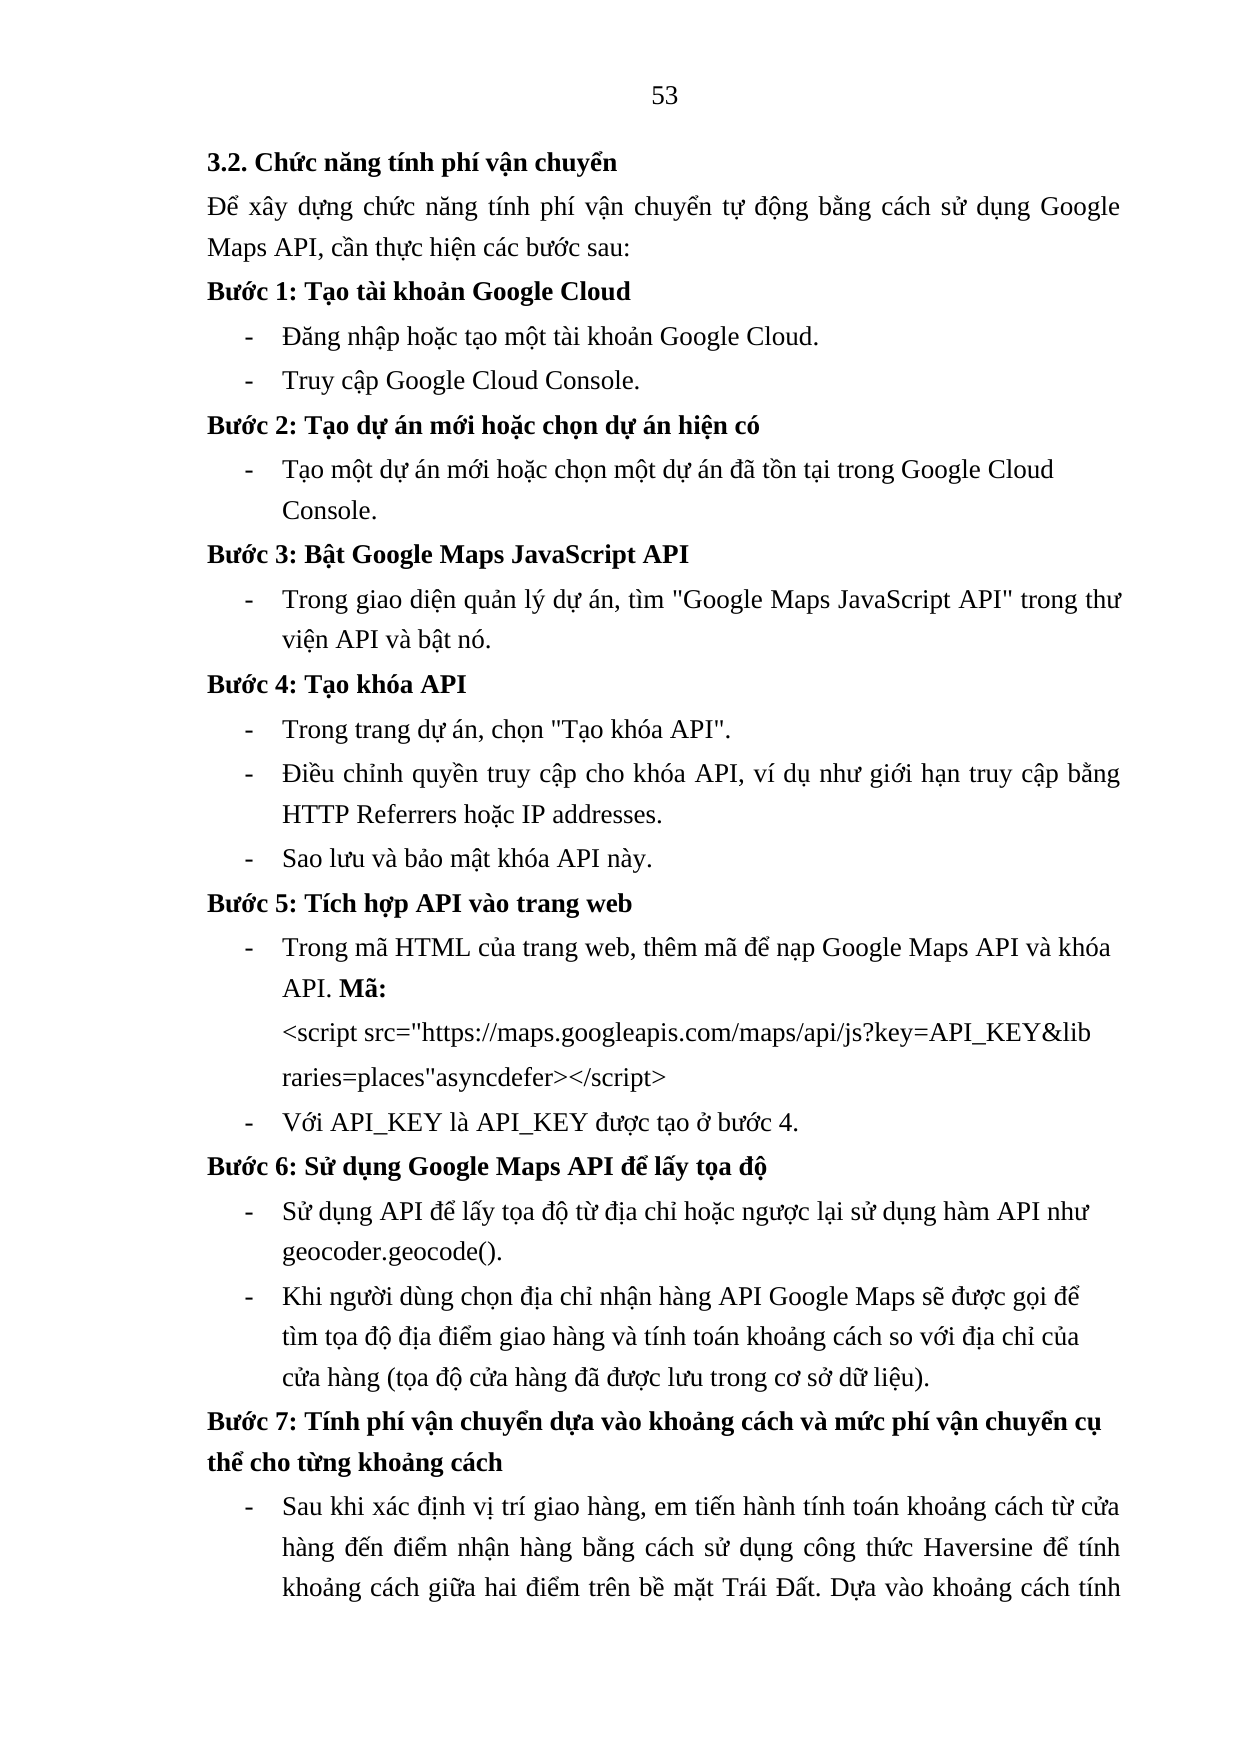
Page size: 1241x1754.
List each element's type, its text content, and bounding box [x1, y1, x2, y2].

text raries=places"asyncdefer></script> [282, 1061, 1122, 1092]
list Với API_KEY là API_KEY được tạo ở bước 4. [244, 1106, 1122, 1137]
list Trong trang dự án, chọn "Tạo khóa API". [244, 713, 1122, 744]
list Trong giao diện quản lý dự án, tìm "Google Maps JavaScript API" trong thư viện API và bật nó. [244, 583, 1122, 655]
text <script src="https://maps.googleapis.com/maps/api/js?key=API_KEY&lib [282, 1016, 1122, 1048]
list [244, 1490, 1122, 1602]
list Khi người dùng chọn địa chỉ nhận hàng API Google Maps sẽ được gọi để tìm tọa độ địa điểm giao hàng và tính toán khoảng cách so với địa chỉ của cửa hàng (tọa độ cửa hàng đã được lưu trong cơ sở dữ liệu). [244, 1280, 1122, 1392]
text Bước 3: Bật Google Maps JavaScript API [207, 538, 1122, 570]
text Bước 2: Tạo dự án mới hoặc chọn dự án hiện có [207, 409, 1122, 440]
text Bước 4: Tạo khóa API [207, 668, 1122, 699]
text Bước 7: Tính phí vận chuyển dựa vào khoảng cách và mức phí vận chuyển cụ thể cho từng khoảng cách [207, 1405, 1122, 1477]
list Truy cập Google Cloud Console. [244, 364, 1122, 396]
text Bước 5: Tích hợp API vào trang web [207, 887, 1122, 918]
list Tạo một dự án mới hoặc chọn một dự án đã tồn tại trong Google Cloud Console. [244, 453, 1122, 525]
list Đăng nhập hoặc tạo một tài khoản Google Cloud. [244, 320, 1122, 351]
text Bước 6: Sử dụng Google Maps API để lấy tọa độ [207, 1150, 1122, 1181]
list Trong mã HTML của trang web, thêm mã để nạp Google Maps API và khóa API. Mã: [244, 931, 1122, 1003]
subtitle Chức năng tính phí vận chuyển [207, 146, 1122, 177]
text Bước 1: Tạo tài khoản Google Cloud [207, 275, 1122, 306]
list Sử dụng API để lấy tọa độ từ địa chỉ hoặc ngược lại sử dụng hàm API như geocoder.geocode(). [244, 1195, 1122, 1266]
list Sao lưu và bảo mật khóa API này. [244, 842, 1122, 873]
list Điều chỉnh quyền truy cập cho khóa API, ví dụ như giới hạn truy cập bằng HTTP Referrers hoặc IP addresses. [244, 757, 1122, 829]
text Để xây dựng chức năng tính phí vận chuyển tự động bằng cách sử dụng Google Maps API, cần thực hiện các bước sau: [207, 190, 1122, 262]
